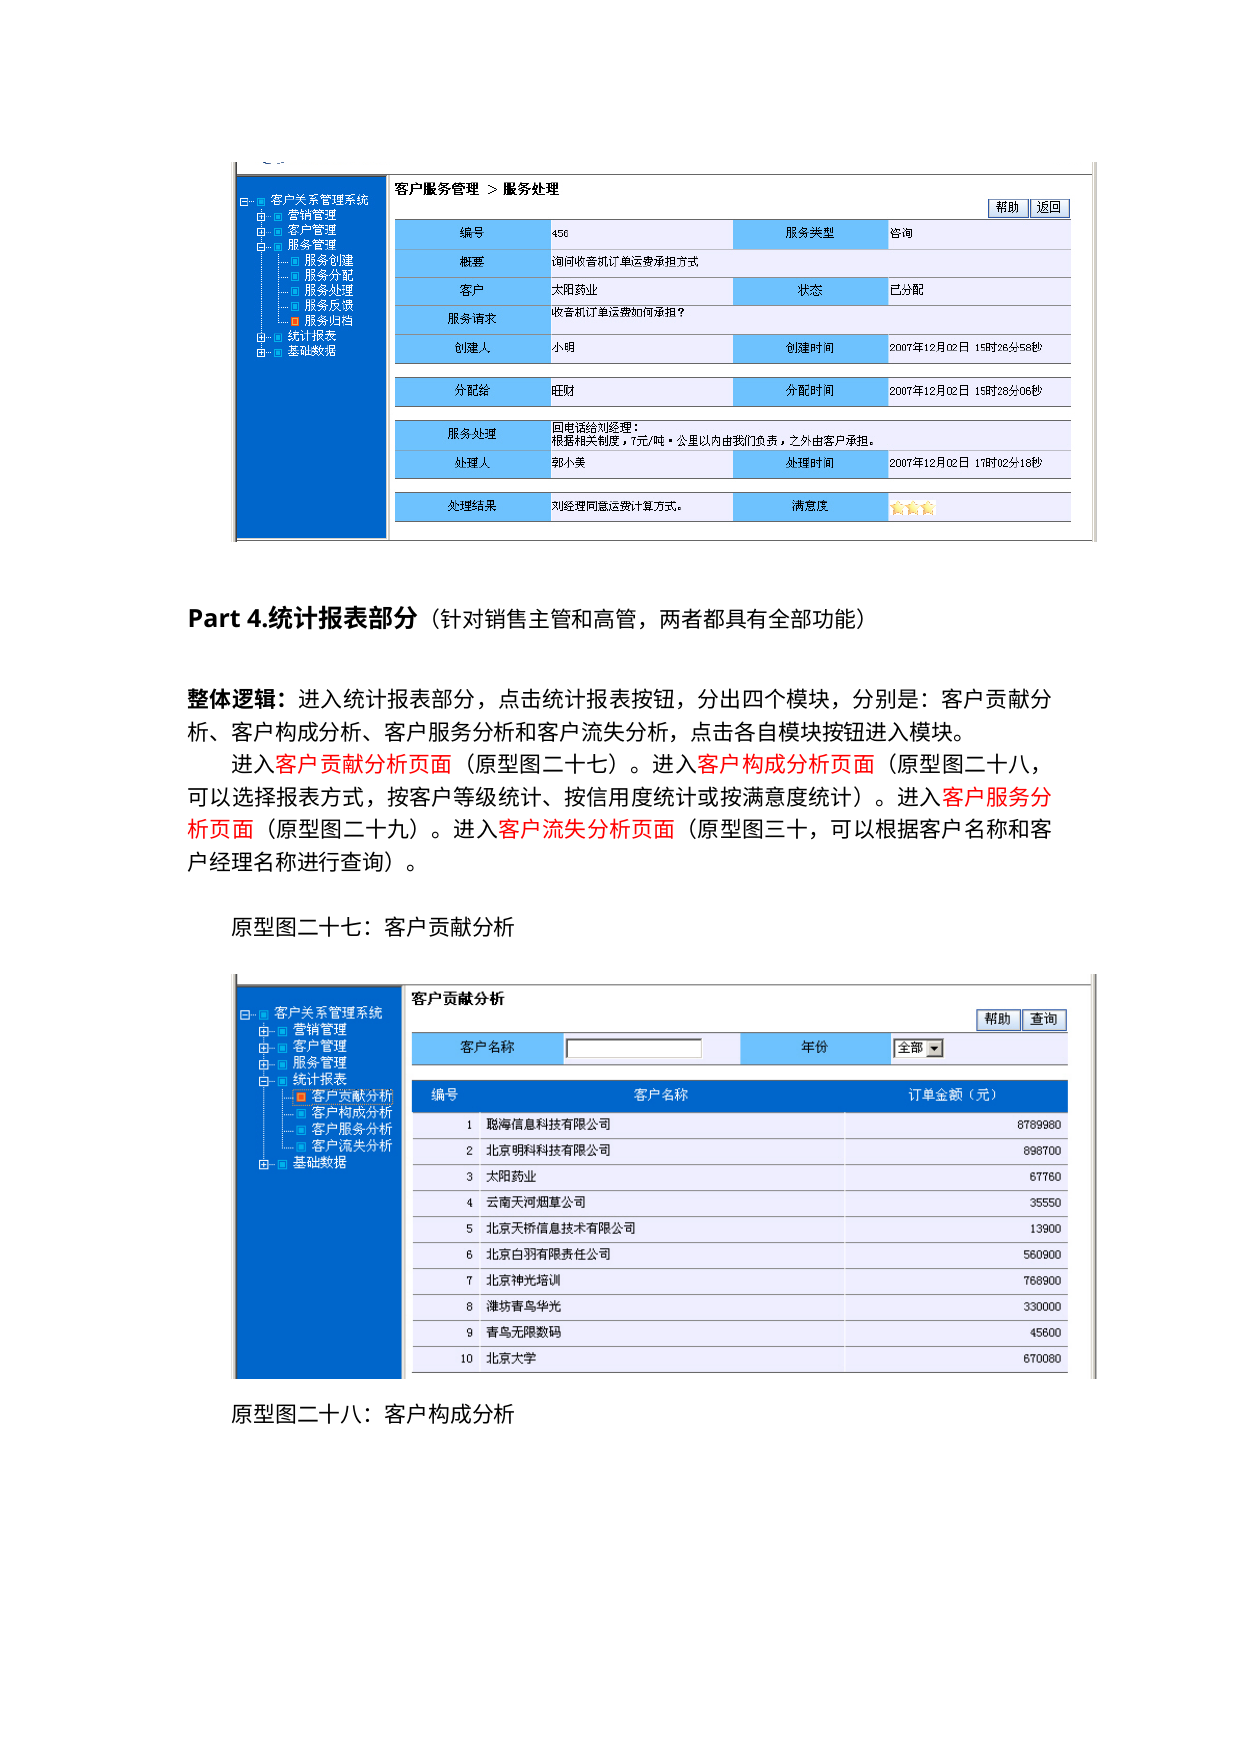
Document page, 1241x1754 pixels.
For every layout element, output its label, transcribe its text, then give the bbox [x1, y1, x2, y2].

text 原型图二十八：客户构成分析 [187, 1397, 1053, 1429]
picture [231, 974, 1097, 1379]
text 进入客户贡献分析页面（原型图二十七）。进入客户构成分析页面（原型图二十八，可以选择报表方式，按客户等级统计、按信用度统计或按满意度统计）。进入客户服务分析页面（原型图二十九）。进入客户流失分析页面（原型图三十，可以根据客户名称和客户经理名称进行查询）。 [187, 747, 1053, 877]
picture [231, 162, 1097, 542]
text 整体逻辑：进入统计报表部分，点击统计报表按钮，分出四个模块，分别是：客户贡献分析、客户构成分析、客户服务分析和客户流失分析，点击各自模块按钮进入模块。 [187, 682, 1053, 747]
text 原型图二十七：客户贡献分析 [187, 909, 1053, 942]
text Part 4.统计报表部分（针对销售主管和高管，两者都具有全部功能） [187, 584, 1053, 649]
